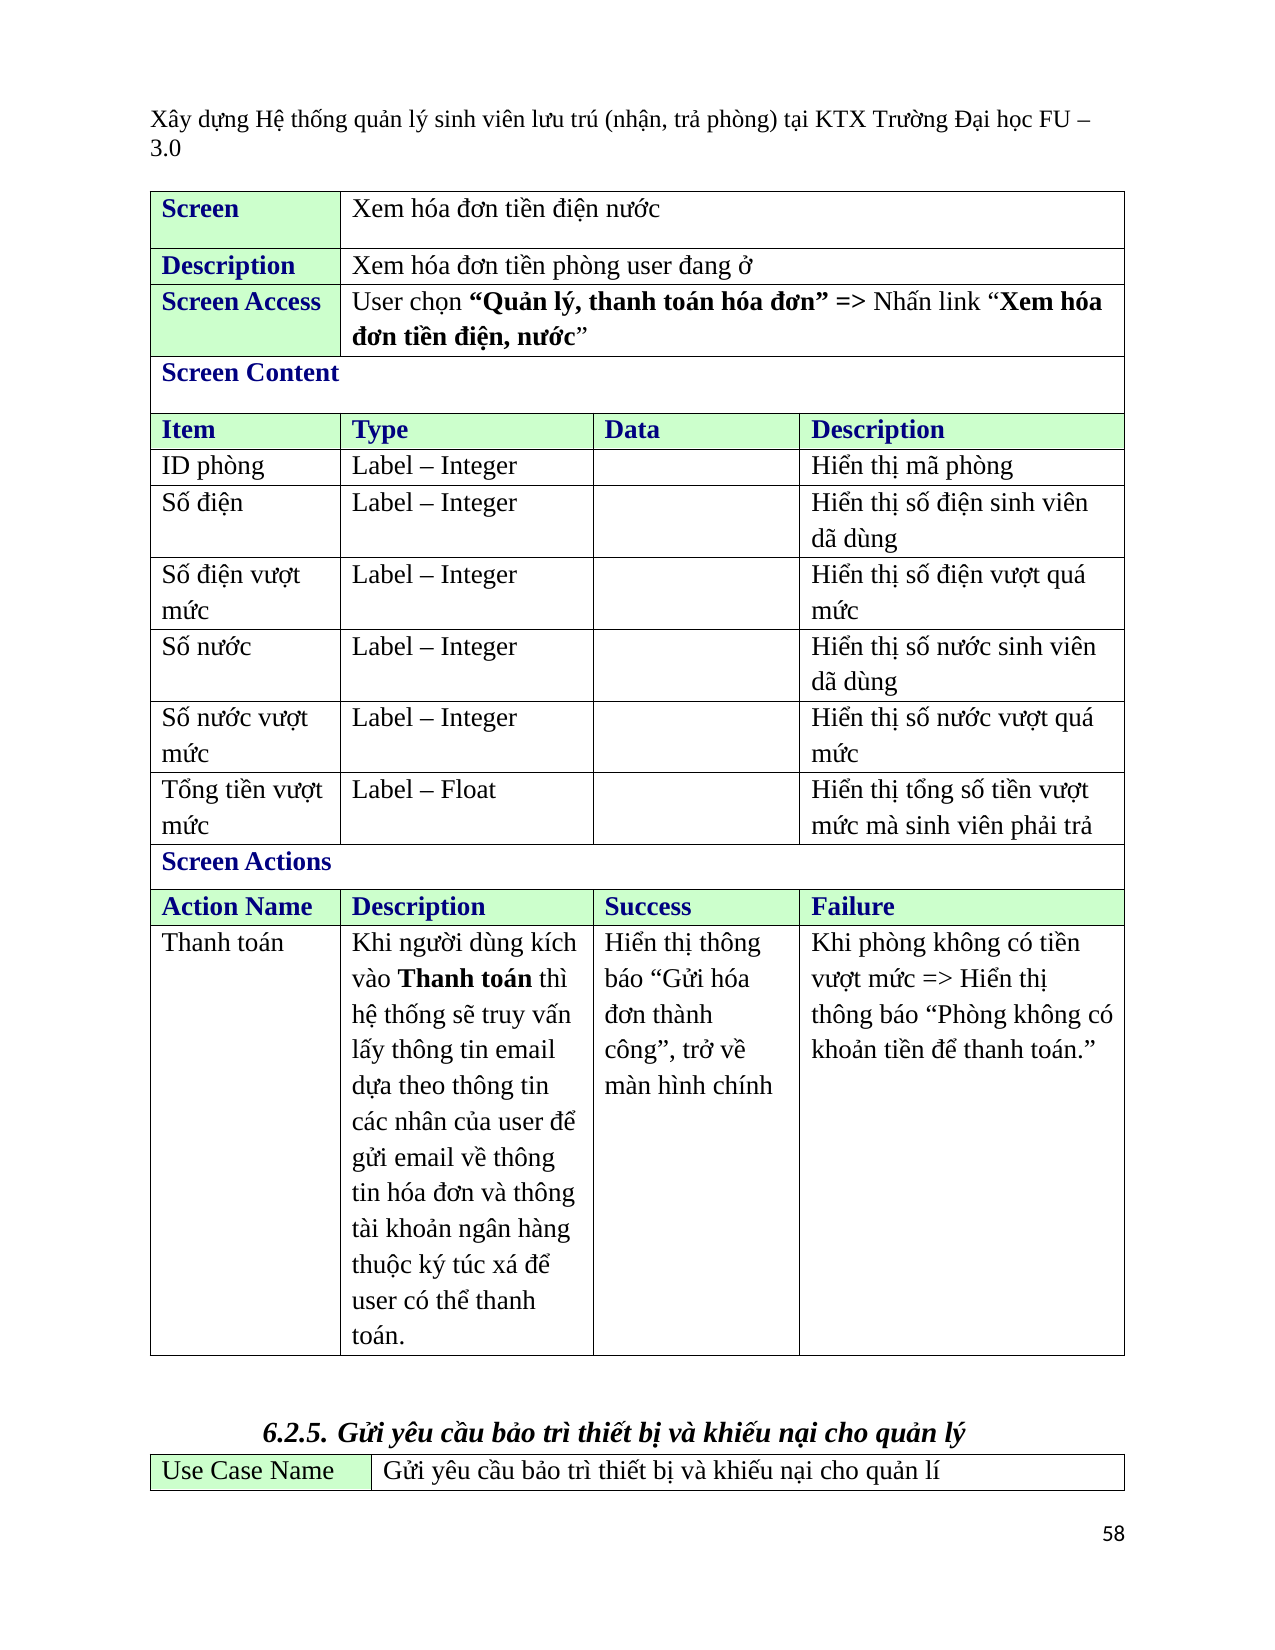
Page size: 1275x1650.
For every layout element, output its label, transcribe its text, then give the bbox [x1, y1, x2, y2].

table_cell Data [594, 414, 799, 448]
table_cell Label – Integer [341, 450, 593, 485]
table_cell Hiển thị số điện sinh viên dã dùng [800, 486, 1124, 557]
table_cell Screen Actions [151, 845, 1124, 889]
table_cell [594, 702, 799, 772]
table_header Xem hóa đơn tiền điện nước [341, 192, 1124, 248]
table_cell Label – Integer [341, 558, 593, 629]
table_header Screen [151, 192, 340, 248]
table_cell Hiển thị số điện vượt quá mức [800, 558, 1124, 629]
table_cell Xem hóa đơn tiền phòng user đang ở [341, 249, 1124, 284]
table_cell Description [341, 890, 593, 925]
table_cell [594, 486, 799, 557]
table_cell Số nước [151, 630, 340, 701]
table_cell Screen Content [151, 357, 1124, 412]
table_header Use Case Name [151, 1455, 371, 1489]
table_cell Action Name [151, 890, 340, 925]
table_cell Hiển thị thông báo “Gửi hóa đơn thành công”, trở về màn hình chính [594, 926, 799, 1354]
table_cell Khi người dùng kích vào Thanh toán thì hệ thống sẽ truy vấn lấy thông tin email dựa theo thông tin các nhân của user để gửi email về thông tin hóa đơn và thông tài khoản ngân hàng thuộc ký túc xá để user có thể thanh toán. [341, 926, 593, 1354]
table_cell Số điện vượt mức [151, 558, 340, 629]
table_cell User chọn “Quản lý, thanh toán hóa đơn” => Nhấn link “Xem hóa đơn tiền điện, nước” [341, 285, 1124, 356]
table_cell Hiển thị tổng số tiền vượt mức mà sinh viên phải trả [800, 773, 1124, 844]
table_cell Failure [800, 890, 1124, 925]
text Gửi yêu cầu bảo trì thiết bị và khiếu nại cho quản lý [262, 1415, 1125, 1448]
table_header Gửi yêu cầu bảo trì thiết bị và khiếu nại cho quản lí [372, 1455, 1124, 1489]
table_cell [594, 630, 799, 701]
table_cell Số điện [151, 486, 340, 557]
table_cell [594, 773, 799, 844]
table_cell Label – Integer [341, 702, 593, 772]
table_cell Hiển thị số nước vượt quá mức [800, 702, 1124, 772]
table_cell Số nước vượt mức [151, 702, 340, 772]
table_cell [594, 558, 799, 629]
table_cell Type [341, 414, 593, 448]
table_cell Label – Integer [341, 630, 593, 701]
table_cell Hiển thị mã phòng [800, 450, 1124, 485]
table_cell Description [800, 414, 1124, 448]
table_cell Label – Integer [341, 486, 593, 557]
table_cell Description [151, 249, 340, 284]
table_cell Item [151, 414, 340, 448]
table_cell ID phòng [151, 450, 340, 485]
table_cell Khi phòng không có tiền vượt mức => Hiển thị thông báo “Phòng không có khoản tiền để thanh toán.” [800, 926, 1124, 1354]
table_cell Label – Float [341, 773, 593, 844]
table_cell Thanh toán [151, 926, 340, 1354]
table_cell Hiển thị số nước sinh viên dã dùng [800, 630, 1124, 701]
table_cell Success [594, 890, 799, 925]
table_cell Tổng tiền vượt mức [151, 773, 340, 844]
table_cell [594, 450, 799, 485]
table_cell Screen Access [151, 285, 340, 356]
